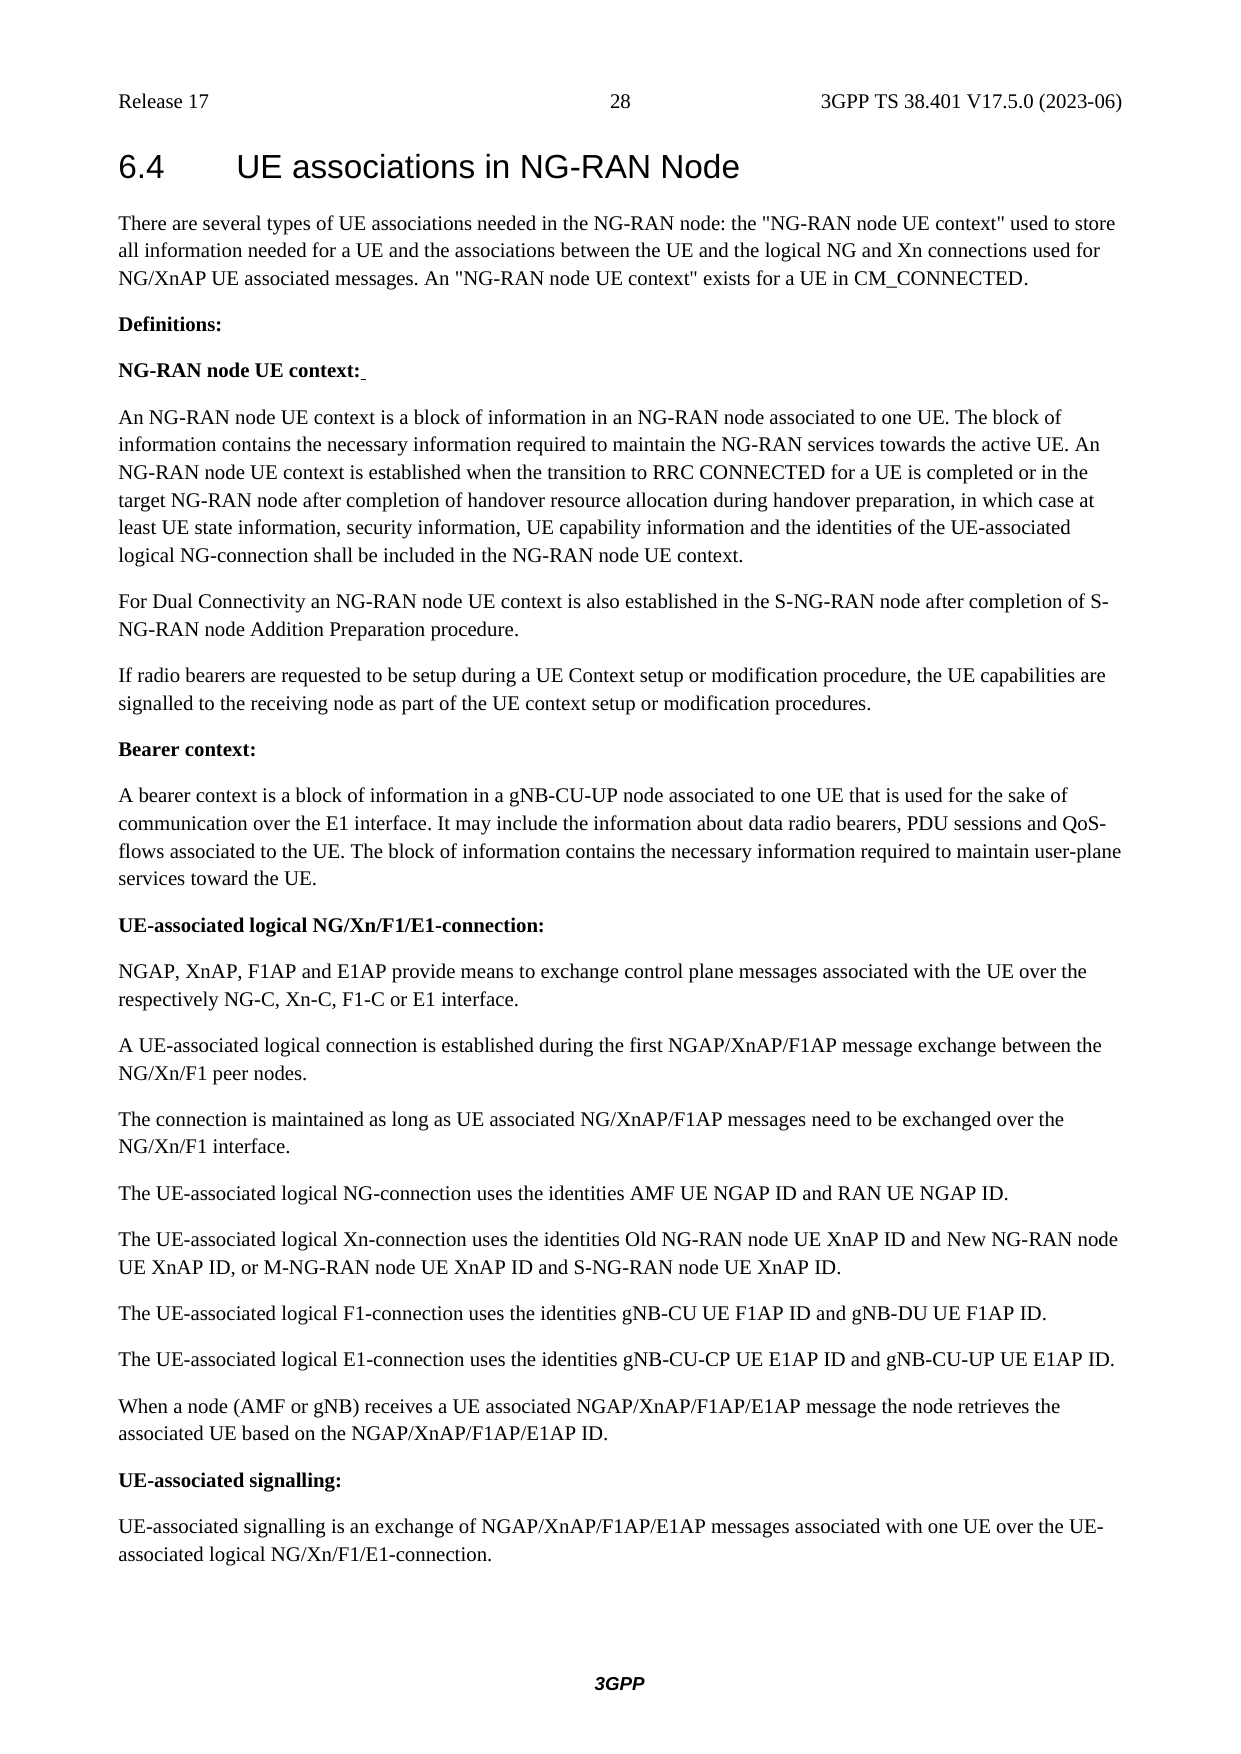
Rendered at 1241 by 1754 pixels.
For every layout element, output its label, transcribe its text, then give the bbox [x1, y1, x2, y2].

text UE-associated signalling: [118, 1468, 1122, 1492]
text When a node (AMF or gNB) receives a UE associated NGAP/XnAP/F1AP/E1AP message the node retrieves the associated UE based on the NGAP/XnAP/F1AP/E1AP ID. [118, 1394, 1122, 1445]
text A UE-associated logical connection is established during the first NGAP/XnAP/F1AP message exchange between the NG/Xn/F1 peer nodes. [118, 1033, 1122, 1084]
text An NG-RAN node UE context is a block of information in an NG-RAN node associated to one UE. The block of information contains the necessary information required to maintain the NG-RAN services towards the active UE. An NG-RAN node UE context is established when the transition to RRC CONNECTED for a UE is completed or in the target NG-RAN node after completion of handover resource allocation during handover preparation, in which case at least UE state information, security information, UE capability information and the identities of the UE-associated logical NG-connection shall be included in the NG-RAN node UE context. [118, 405, 1122, 567]
text If radio bearers are requested to be setup during a UE Context setup or modification procedure, the UE capabilities are signalled to the receiving node as part of the UE context setup or modification procedures. [118, 663, 1122, 715]
text UE-associated logical NG/Xn/F1/E1-connection: [118, 912, 1122, 937]
text The UE-associated logical Xn-connection uses the identities Old NG-RAN node UE XnAP ID and New NG-RAN node UE XnAP ID, or M-NG-RAN node UE XnAP ID and S-NG-RAN node UE XnAP ID. [118, 1227, 1122, 1279]
text NGAP, XnAP, F1AP and E1AP provide means to exchange control plane messages associated with the UE over the respectively NG-C, Xn-C, F1-C or E1 interface. [118, 959, 1122, 1011]
text A bearer context is a block of information in a gNB-CU-UP node associated to one UE that is used for the sake of communication over the E1 interface. It may include the information about data radio bearers, PDU sessions and QoS-flows associated to the UE. The block of information contains the necessary information required to maintain user-plane services toward the UE. [118, 783, 1122, 890]
text NG-RAN node UE context: [118, 358, 1122, 382]
text The UE-associated logical F1-connection uses the identities gNB-CU UE F1AP ID and gNB-DU UE F1AP ID. [118, 1301, 1122, 1325]
text Definitions: [118, 312, 1122, 336]
text The UE-associated logical NG-connection uses the identities AMF UE NGAP ID and RAN UE NGAP ID. [118, 1181, 1122, 1205]
text The connection is maintained as long as UE associated NG/XnAP/F1AP messages need to be exchanged over the NG/Xn/F1 interface. [118, 1107, 1122, 1158]
text The UE-associated logical E1-connection uses the identities gNB-CU-CP UE E1AP ID and gNB-CU-UP UE E1AP ID. [118, 1347, 1122, 1371]
text There are several types of UE associations needed in the NG-RAN node: the "NG-RAN node UE context" used to store all information needed for a UE and the associations between the UE and the logical NG and Xn connections used for NG/XnAP UE associated messages. An "NG-RAN node UE context" exists for a UE in CM_CONNECTED. [118, 210, 1122, 290]
text Bearer context: [118, 737, 1122, 761]
text For Dual Connectivity an NG-RAN node UE context is also established in the S-NG-RAN node after completion of S-NG-RAN node Addition Preparation procedure. [118, 589, 1122, 641]
text UE-associated signalling is an exchange of NGAP/XnAP/F1AP/E1AP messages associated with one UE over the UE-associated logical NG/Xn/F1/E1-connection. [118, 1514, 1122, 1566]
subtitle 6.4 UE associations in NG-RAN Node [118, 147, 1122, 186]
